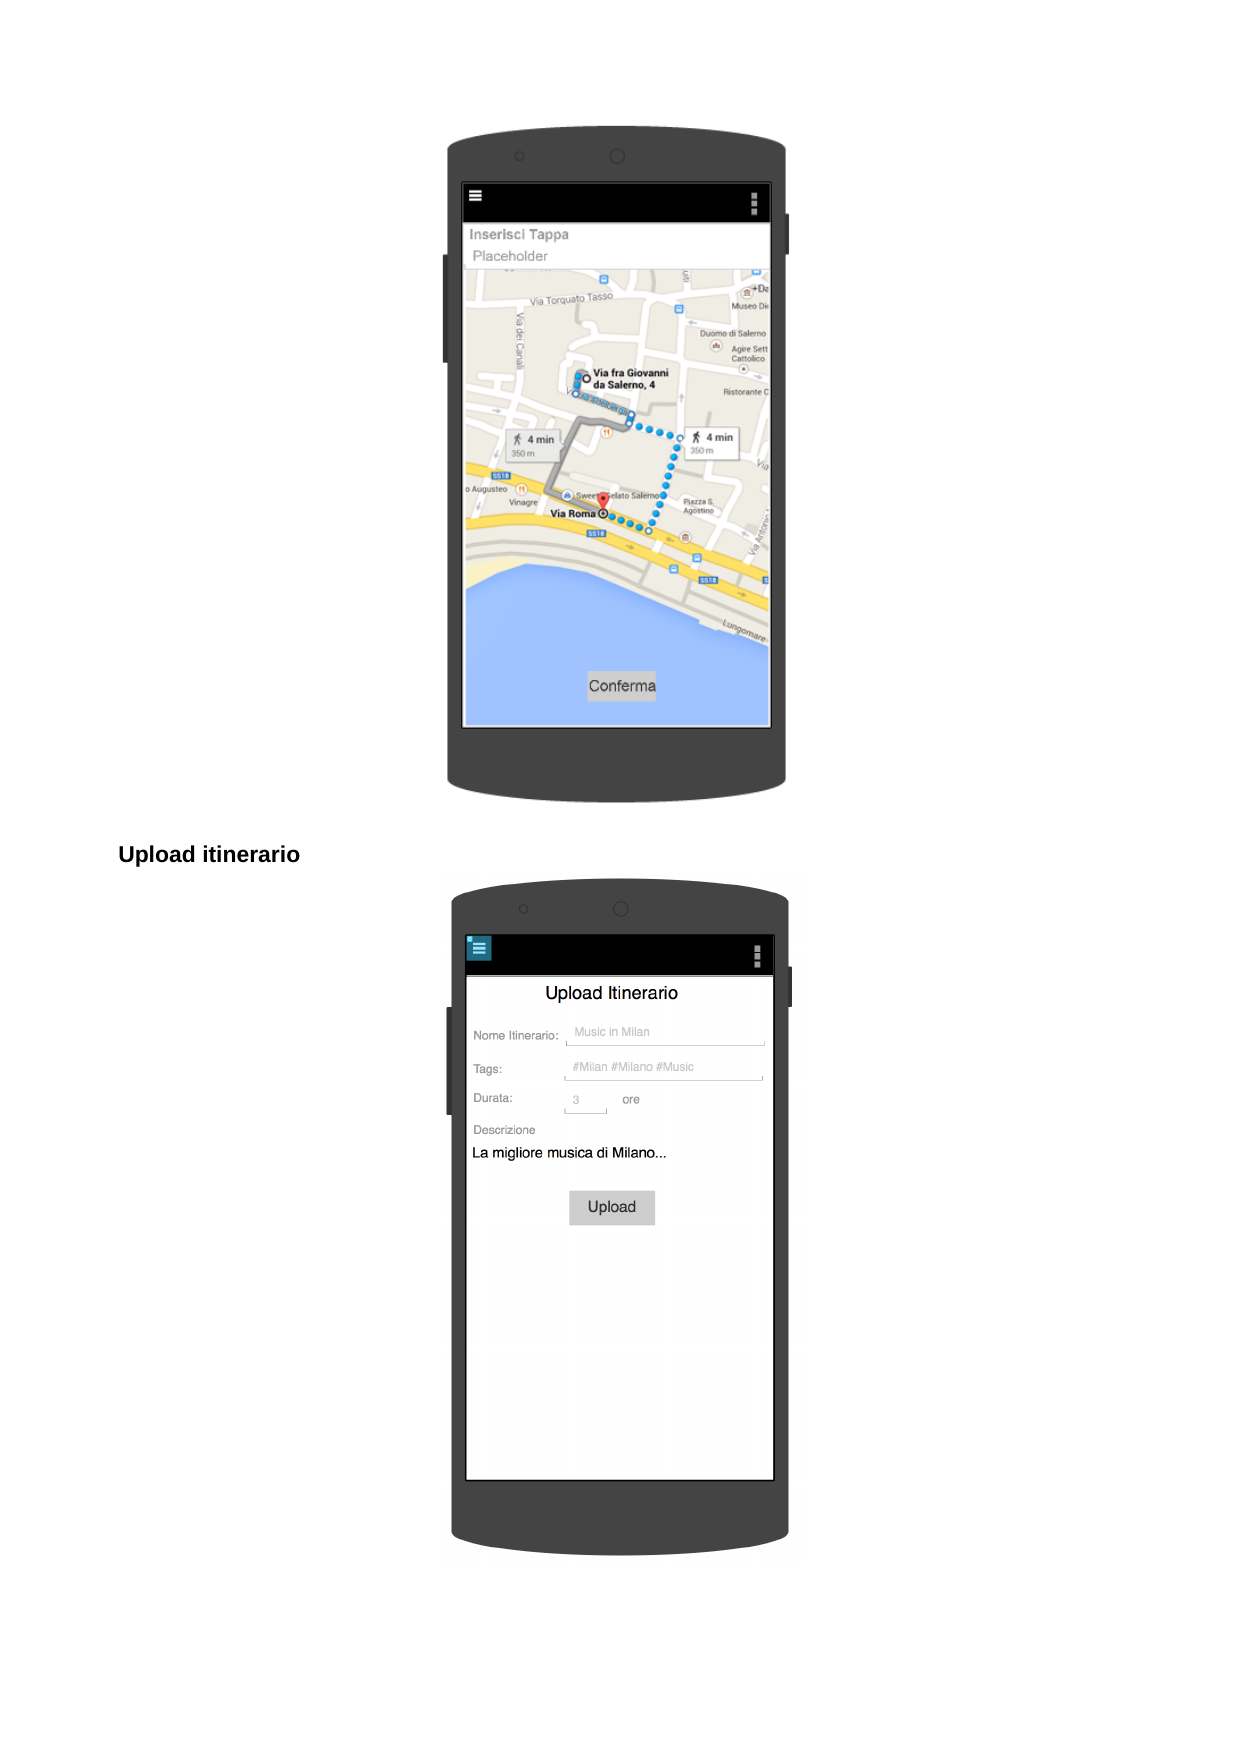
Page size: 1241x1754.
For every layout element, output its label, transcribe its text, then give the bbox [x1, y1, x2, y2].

picture [436, 867, 804, 1565]
text Upload itinerario [118, 841, 1122, 868]
picture [435, 118, 805, 815]
